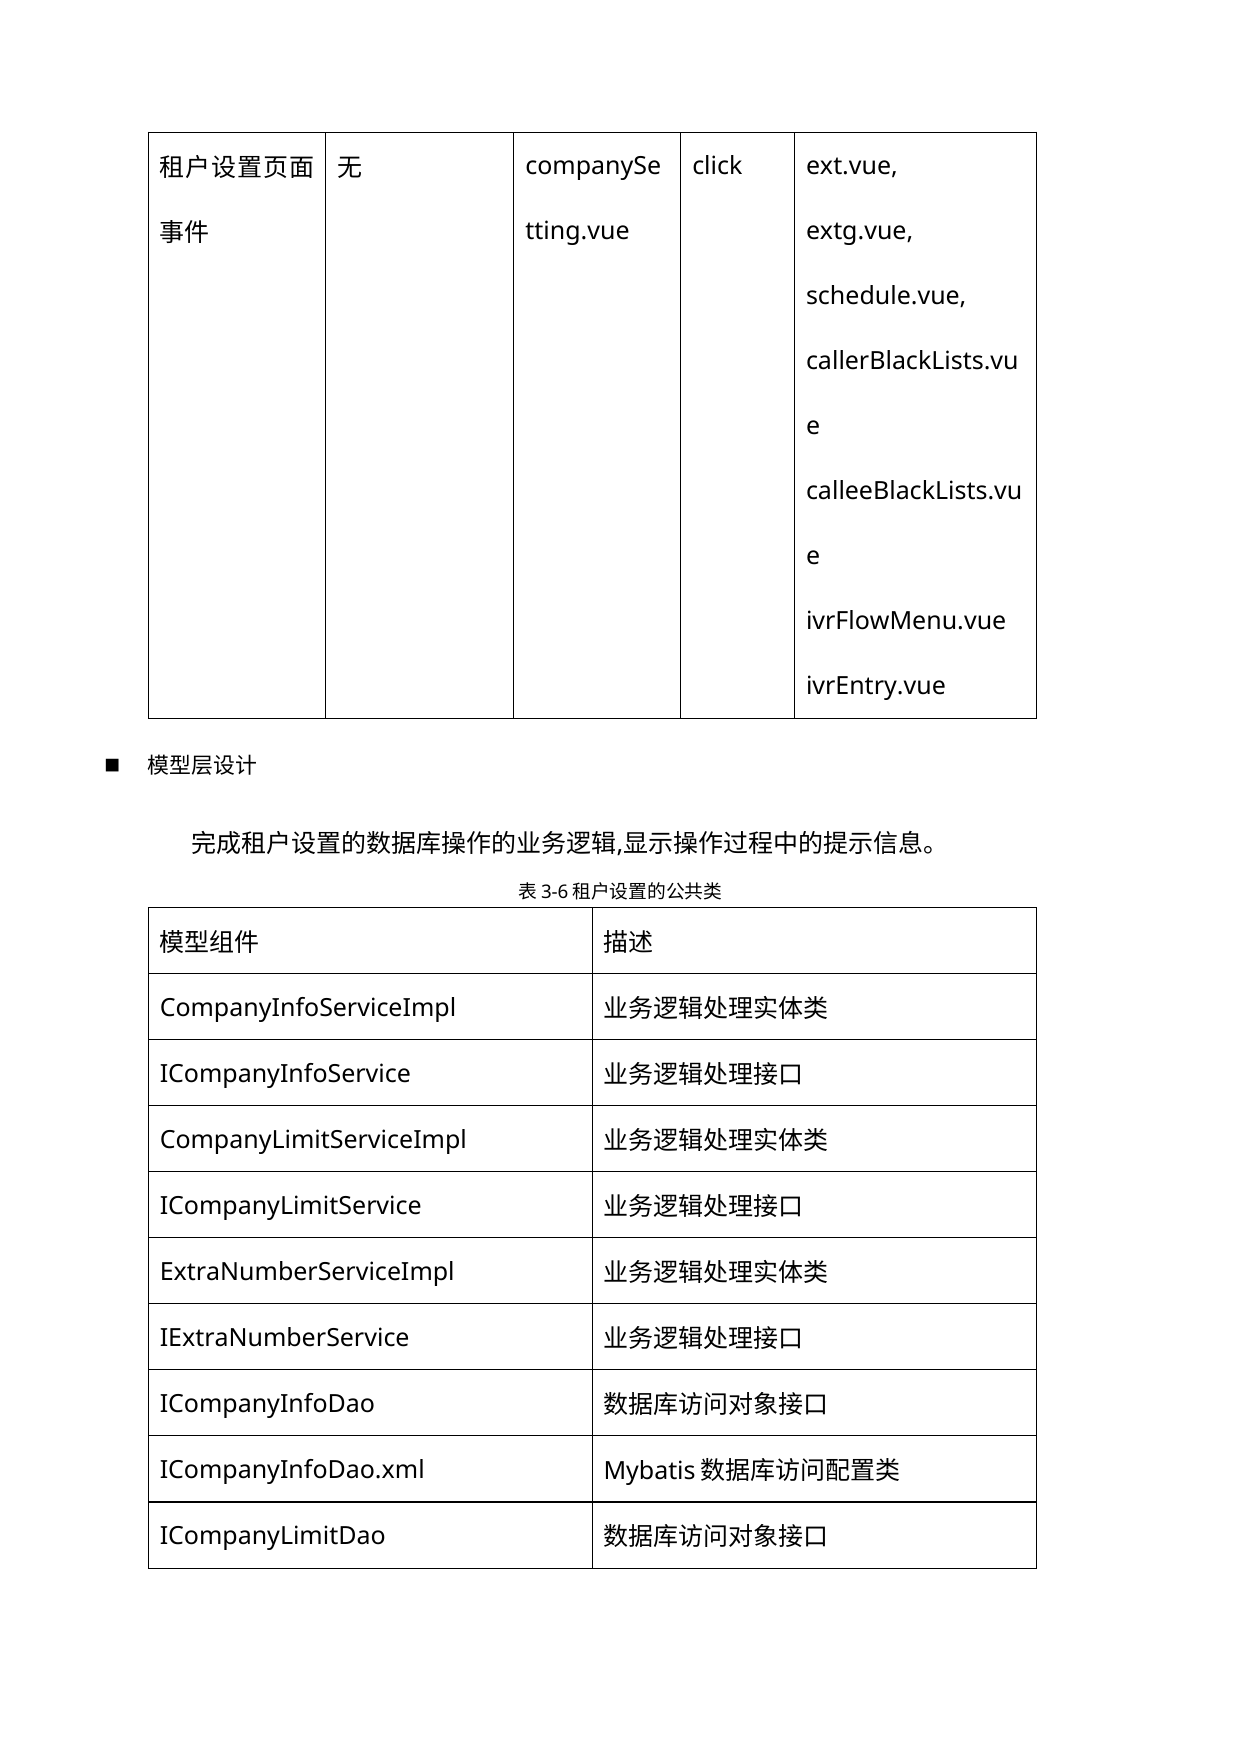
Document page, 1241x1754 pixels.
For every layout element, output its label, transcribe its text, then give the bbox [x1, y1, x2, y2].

text 完成租户设置的数据库操作的业务逻辑,显示操作过程中的提示信息。 [148, 809, 1092, 874]
table_cell CompanyLimitServiceImpl [149, 1106, 592, 1171]
table_cell 业务逻辑处理实体类 [593, 1238, 1036, 1303]
table_cell 数据库访问对象接口 [593, 1503, 1036, 1567]
table_cell CompanyInfoServiceImpl [149, 974, 592, 1039]
table_cell ExtraNumberServiceImpl [149, 1238, 592, 1303]
table_header 描述 [593, 908, 1036, 973]
table_cell 业务逻辑处理接口 [593, 1172, 1036, 1237]
table_cell ICompanyInfoService [149, 1040, 592, 1105]
table_cell ext.vue, extg.vue, schedule.vue, callerBlackLists.vue calleeBlackLists.vue ivrFlowMenu.vue ivrEntry.vue [795, 133, 1036, 718]
table_cell companySetting.vue [514, 133, 680, 718]
table_cell ICompanyInfoDao [149, 1370, 592, 1435]
table_cell click [681, 133, 794, 718]
table_cell 业务逻辑处理实体类 [593, 1106, 1036, 1171]
table_cell Mybatis数据库访问配置类 [593, 1436, 1036, 1501]
table_cell ICompanyLimitDao [149, 1503, 592, 1567]
table_header 模型组件 [149, 908, 592, 973]
table_cell ICompanyLimitService [149, 1172, 592, 1237]
table_cell 业务逻辑处理接口 [593, 1304, 1036, 1369]
table_cell 数据库访问对象接口 [593, 1370, 1036, 1435]
table_cell 业务逻辑处理接口 [593, 1040, 1036, 1105]
table_cell 租户设置页面事件 [149, 133, 325, 718]
subtitle 模型层设计 [104, 748, 1092, 780]
table_cell 无 [326, 133, 513, 718]
table_cell ICompanyInfoDao.xml [149, 1436, 592, 1501]
list 表3-6租户设置的公共类 [148, 874, 1092, 907]
table_cell 业务逻辑处理实体类 [593, 974, 1036, 1039]
table_cell IExtraNumberService [149, 1304, 592, 1369]
